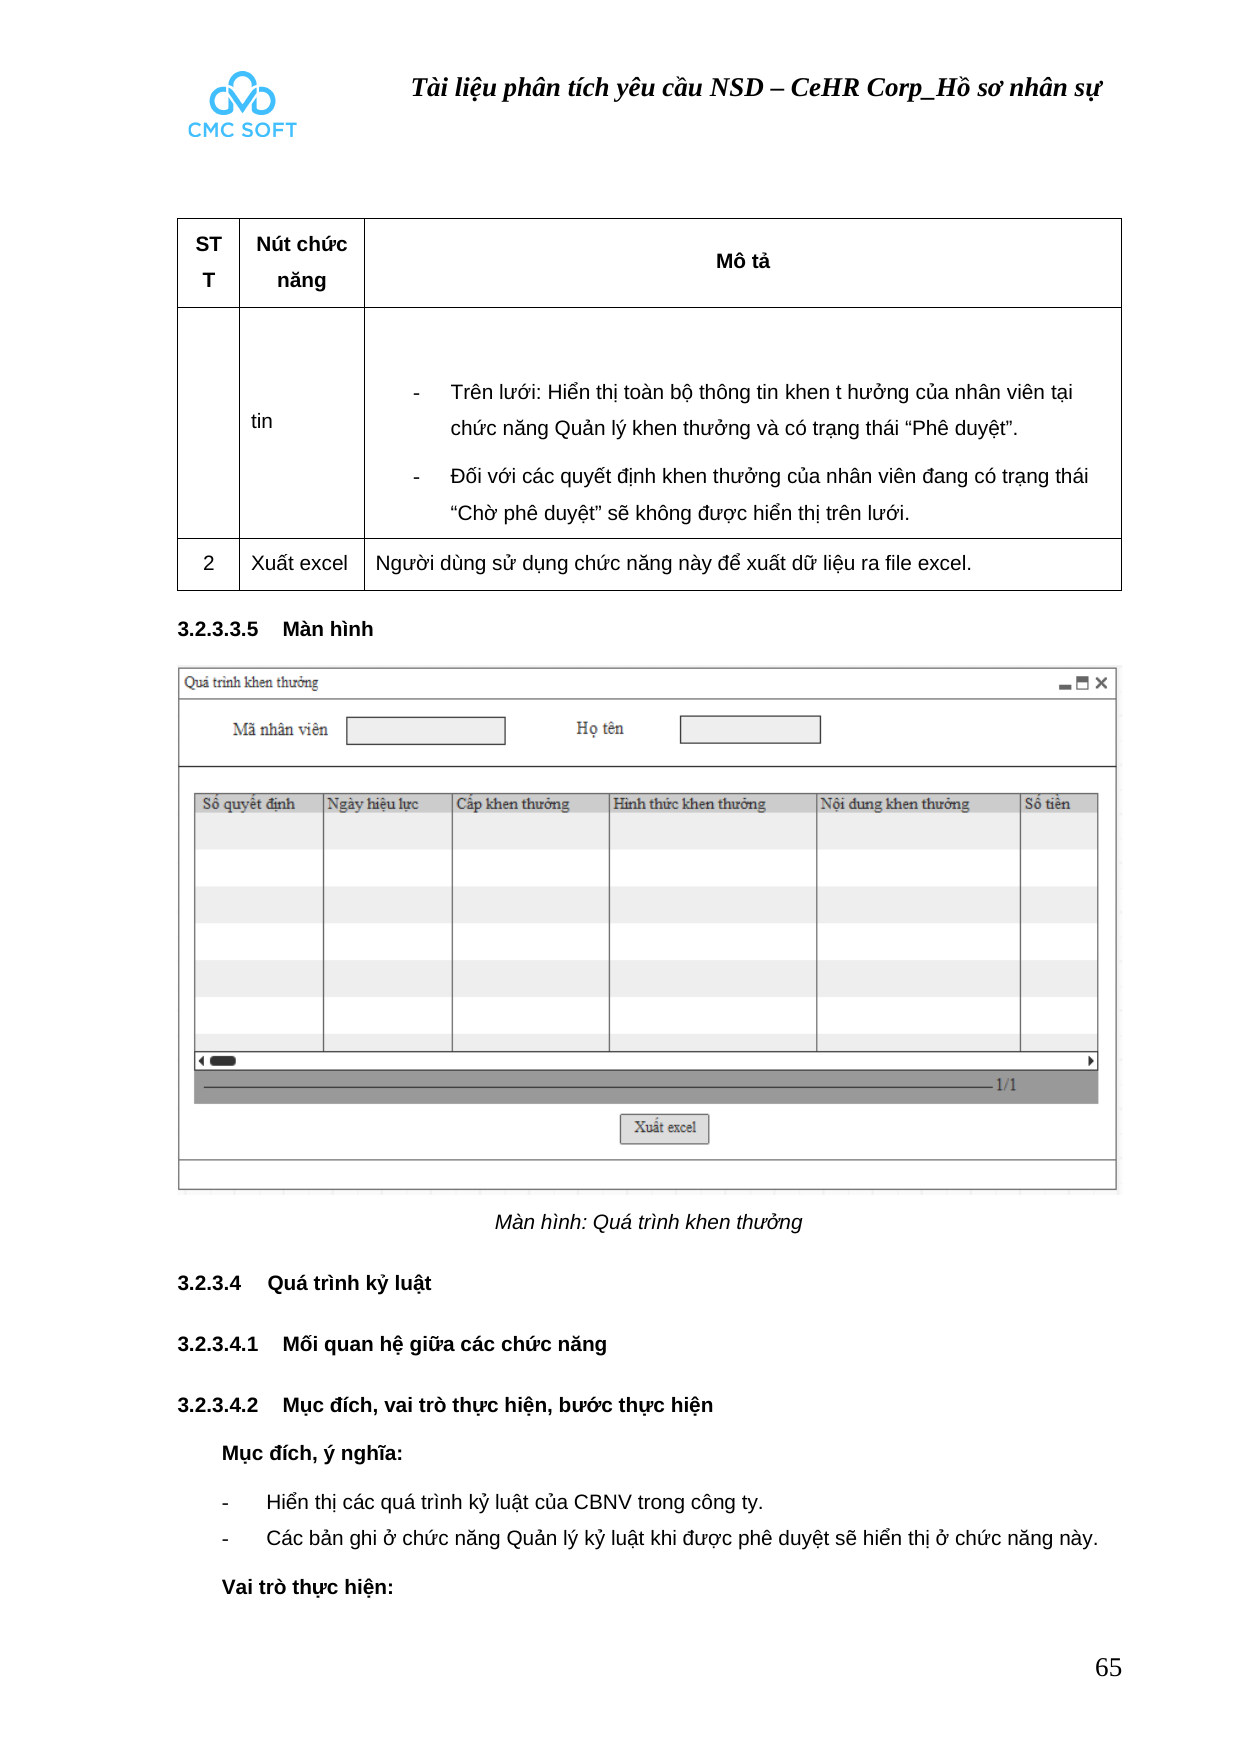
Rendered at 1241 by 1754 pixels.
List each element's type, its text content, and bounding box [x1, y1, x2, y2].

text Vai trò thực hiện: [222, 1575, 1122, 1599]
list Các bản ghi ở chức năng Quản lý kỷ luật khi được phê duyệt sẽ hiển thị ở chức năng này. [222, 1526, 1122, 1550]
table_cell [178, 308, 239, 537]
text Mục đích, ý nghĩa: [222, 1441, 1122, 1465]
picture [177, 665, 1123, 1195]
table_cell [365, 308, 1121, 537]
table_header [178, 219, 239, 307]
subtitle Mục đích, vai trò thực hiện, bước thực hiện [177, 1393, 1122, 1417]
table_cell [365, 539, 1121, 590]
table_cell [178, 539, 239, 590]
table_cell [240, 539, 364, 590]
subtitle Màn hình [177, 616, 1122, 640]
list Hiển thị các quá trình kỷ luật của CBNV trong công ty. [222, 1490, 1122, 1514]
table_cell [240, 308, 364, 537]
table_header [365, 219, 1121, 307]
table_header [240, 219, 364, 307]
subtitle Quá trình kỷ luật [177, 1271, 1122, 1295]
picture [188, 71, 297, 137]
text Màn hình: Quá trình khen thưởng [177, 1210, 1122, 1234]
subtitle Mối quan hệ giữa các chức năng [177, 1332, 1122, 1356]
